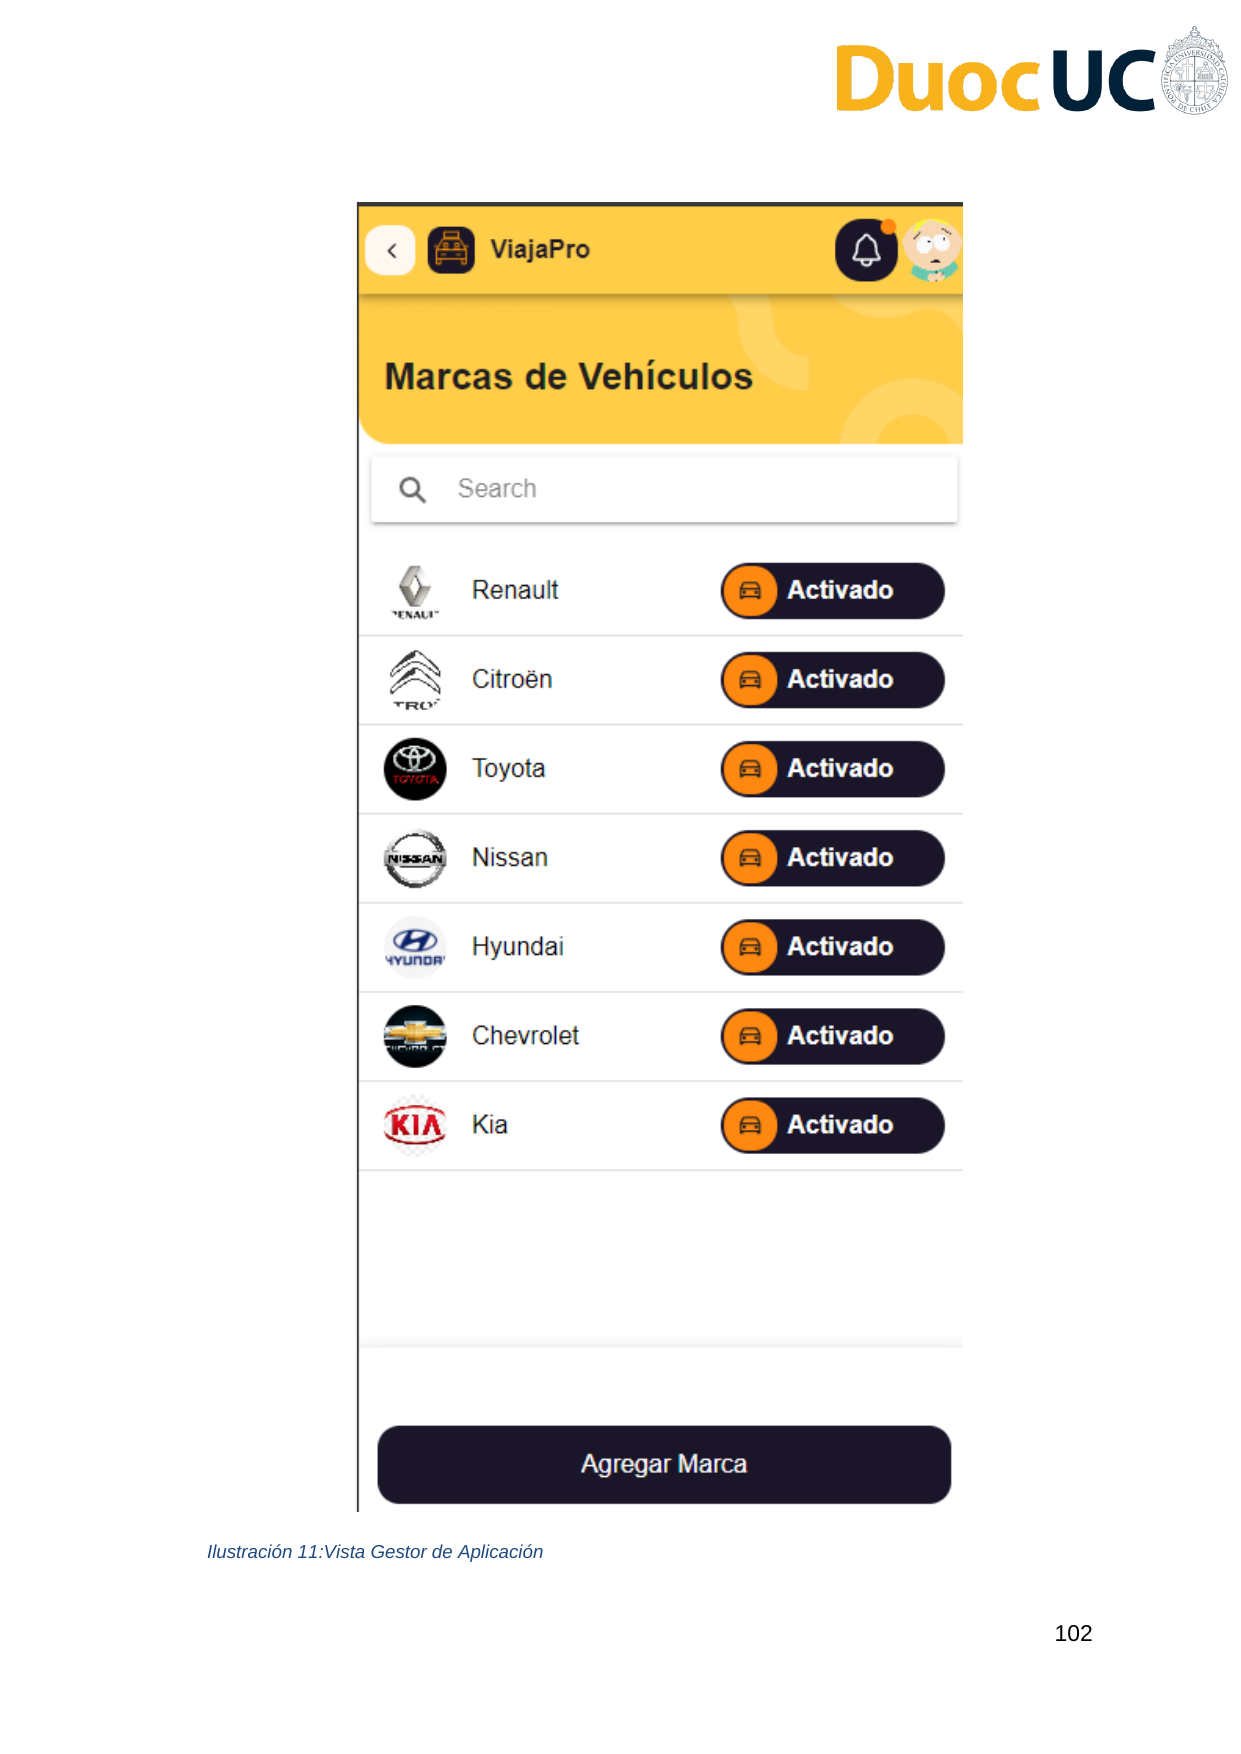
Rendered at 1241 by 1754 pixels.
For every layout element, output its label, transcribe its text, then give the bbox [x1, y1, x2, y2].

picture [831, 20, 1233, 120]
picture [356, 202, 963, 1512]
